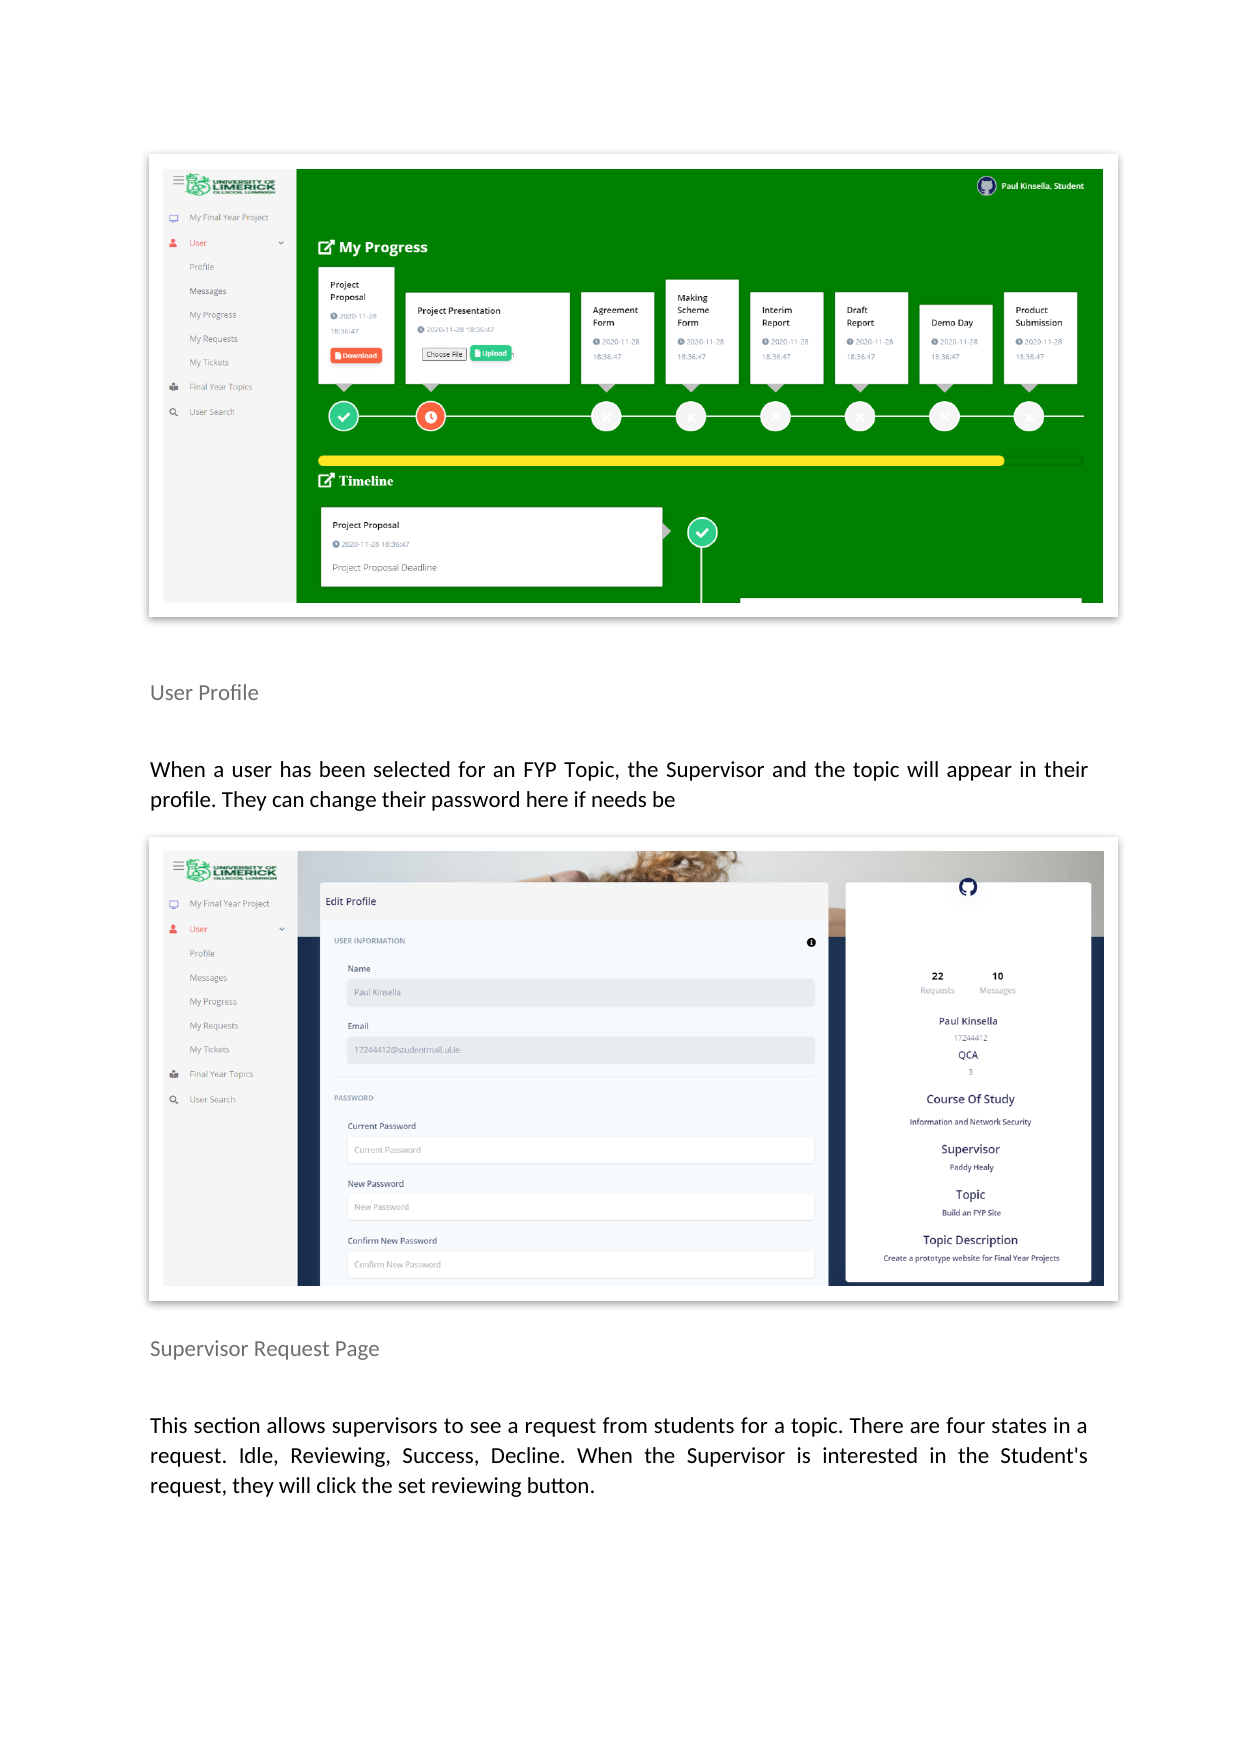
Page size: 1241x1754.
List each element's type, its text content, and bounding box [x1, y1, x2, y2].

picture [163, 851, 1104, 1286]
picture [163, 169, 1103, 603]
text When a user has been selected for an FYP Topic, the Supervisor and the topic will appear in their profile. They can change their password here if needs be [150, 755, 1090, 814]
text This section allows supervisors to see a request from students for a topic. There are four states in a request. Idle, Reviewing, Success, Decline. When the Supervisor is interested in the Student's request, they will click the set reviewing button. [150, 1411, 1090, 1499]
subtitle Supervisor Request Page [150, 1309, 1090, 1362]
subtitle User Profile [150, 678, 1090, 706]
